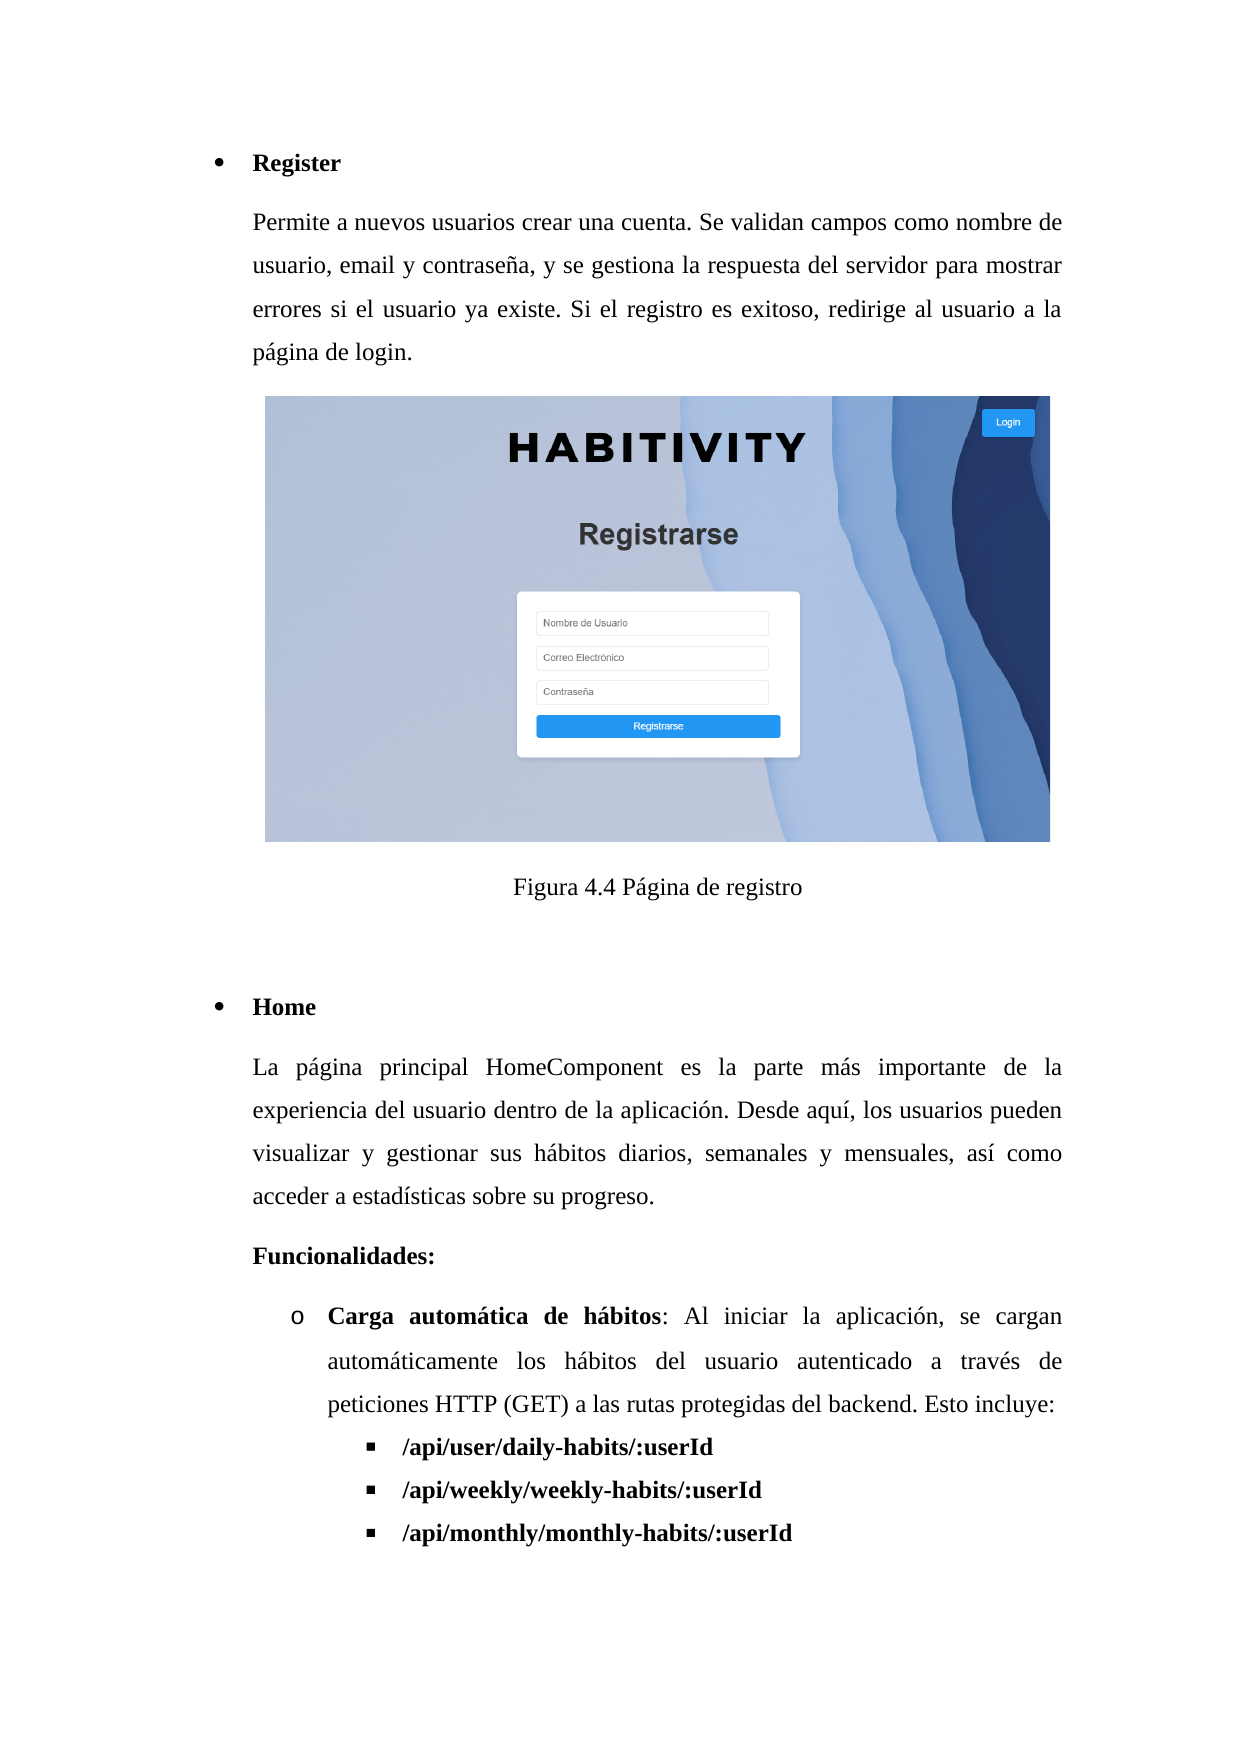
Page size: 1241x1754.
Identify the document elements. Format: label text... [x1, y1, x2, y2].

list Home [215, 992, 1063, 1021]
list /api/weekly/weekly-habits/:userId [365, 1475, 1063, 1504]
text Funcionalidades: [252, 1241, 1063, 1270]
list Register [215, 148, 1063, 176]
text La página principal HomeComponent es la parte más importante de la experiencia del usuario dentro de la aplicación. Desde aquí, los usuarios pueden visualizar y gestionar sus hábitos diarios, semanales y mensuales, así como acceder a estadísticas sobre su progreso. [252, 1052, 1063, 1210]
text Permite a nuevos usuarios crear una cuenta. Se validan campos como nombre de usuario, email y contraseña, y se gestiona la respuesta del servidor para mostrar errores si el usuario ya existe. Si el registro es exitoso, redirige al usuario a la página de login. [252, 207, 1063, 366]
list /api/user/daily-habits/:userId [365, 1432, 1063, 1461]
list /api/monthly/monthly-habits/:userId [365, 1518, 1063, 1547]
picture [265, 396, 1051, 842]
text Figura 4.4 Página de registro [252, 872, 1063, 901]
list Carga automática de hábitos: Al iniciar la aplicación, se cargan automáticamente los hábitos del usuario autenticado a través de peticiones HTTP (GET) a las rutas protegidas del backend. Esto incluye: [290, 1301, 1063, 1418]
